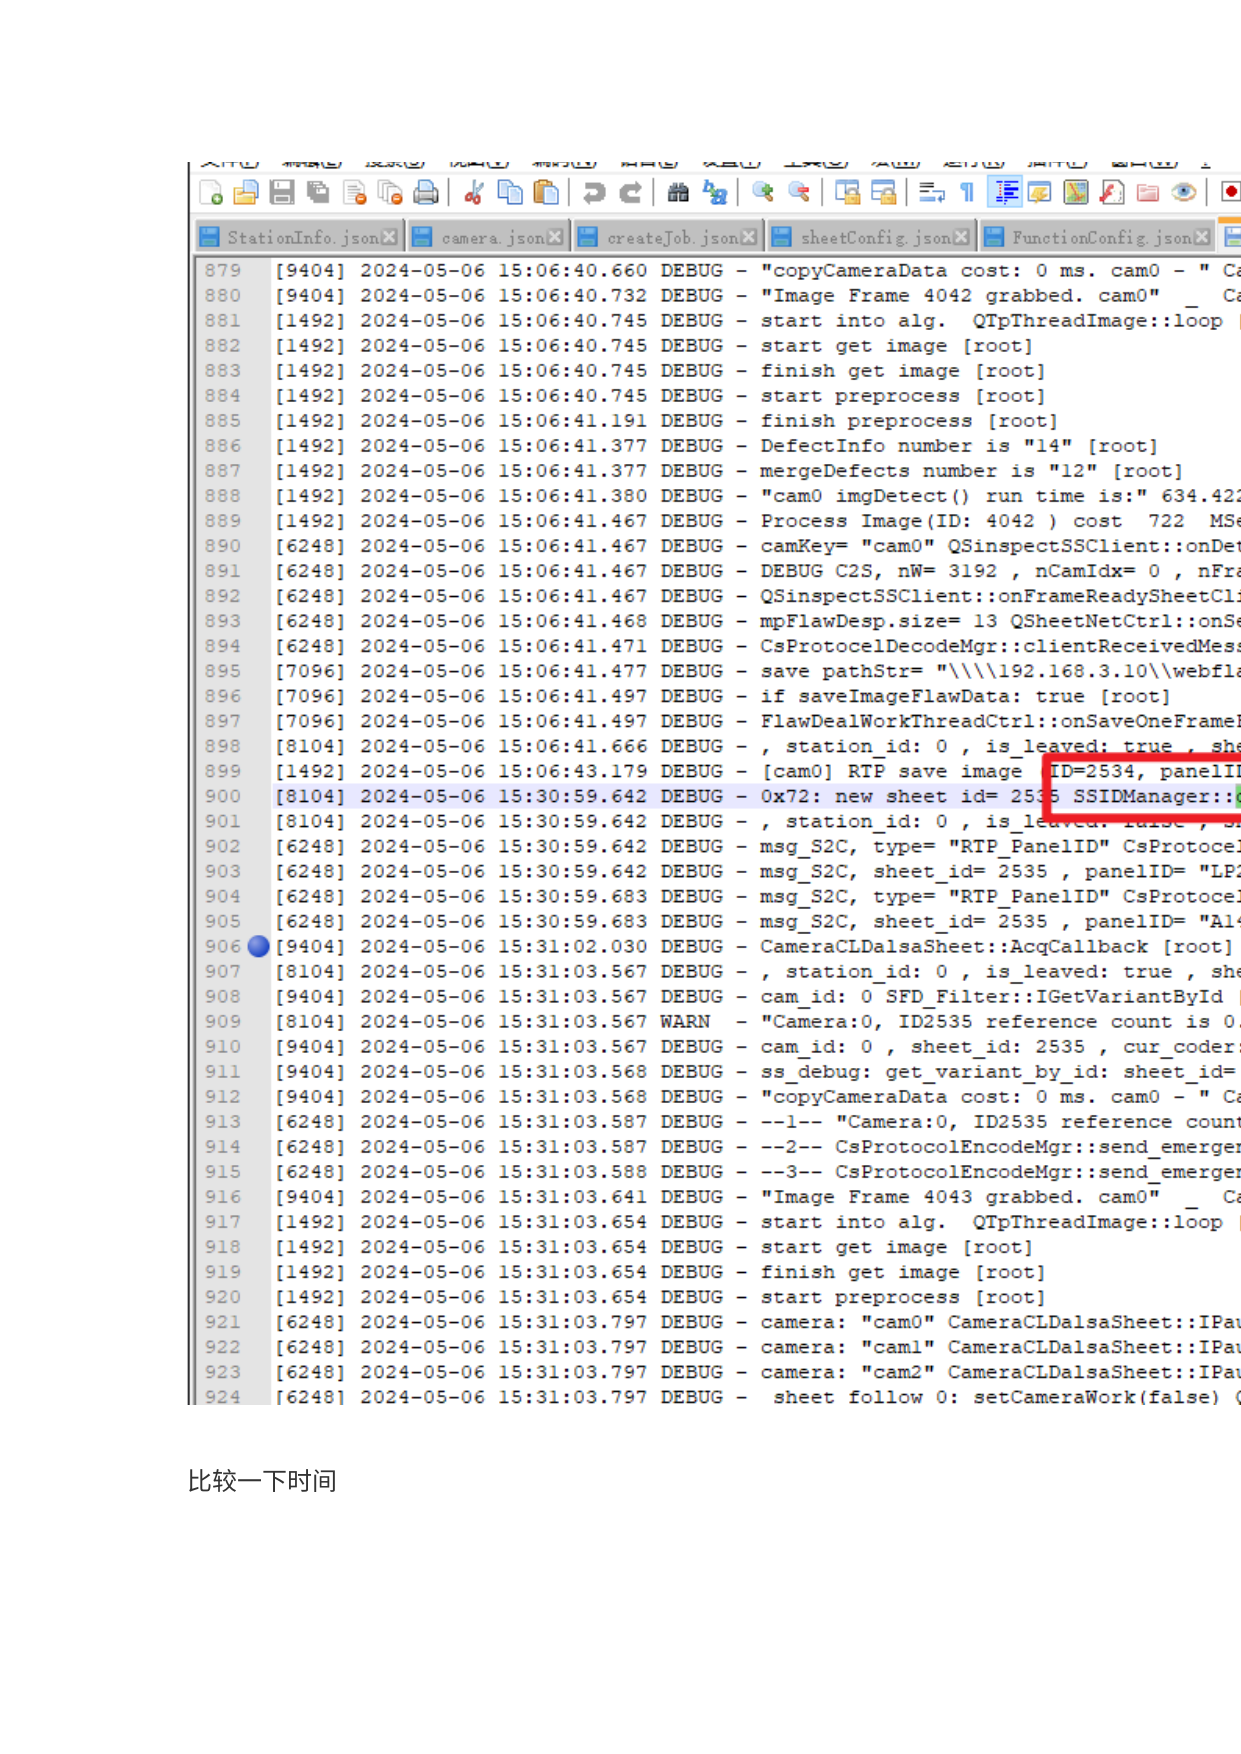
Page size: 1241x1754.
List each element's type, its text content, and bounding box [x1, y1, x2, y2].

picture [187, 162, 1241, 1405]
text 比较一下时间 [187, 1447, 1053, 1512]
